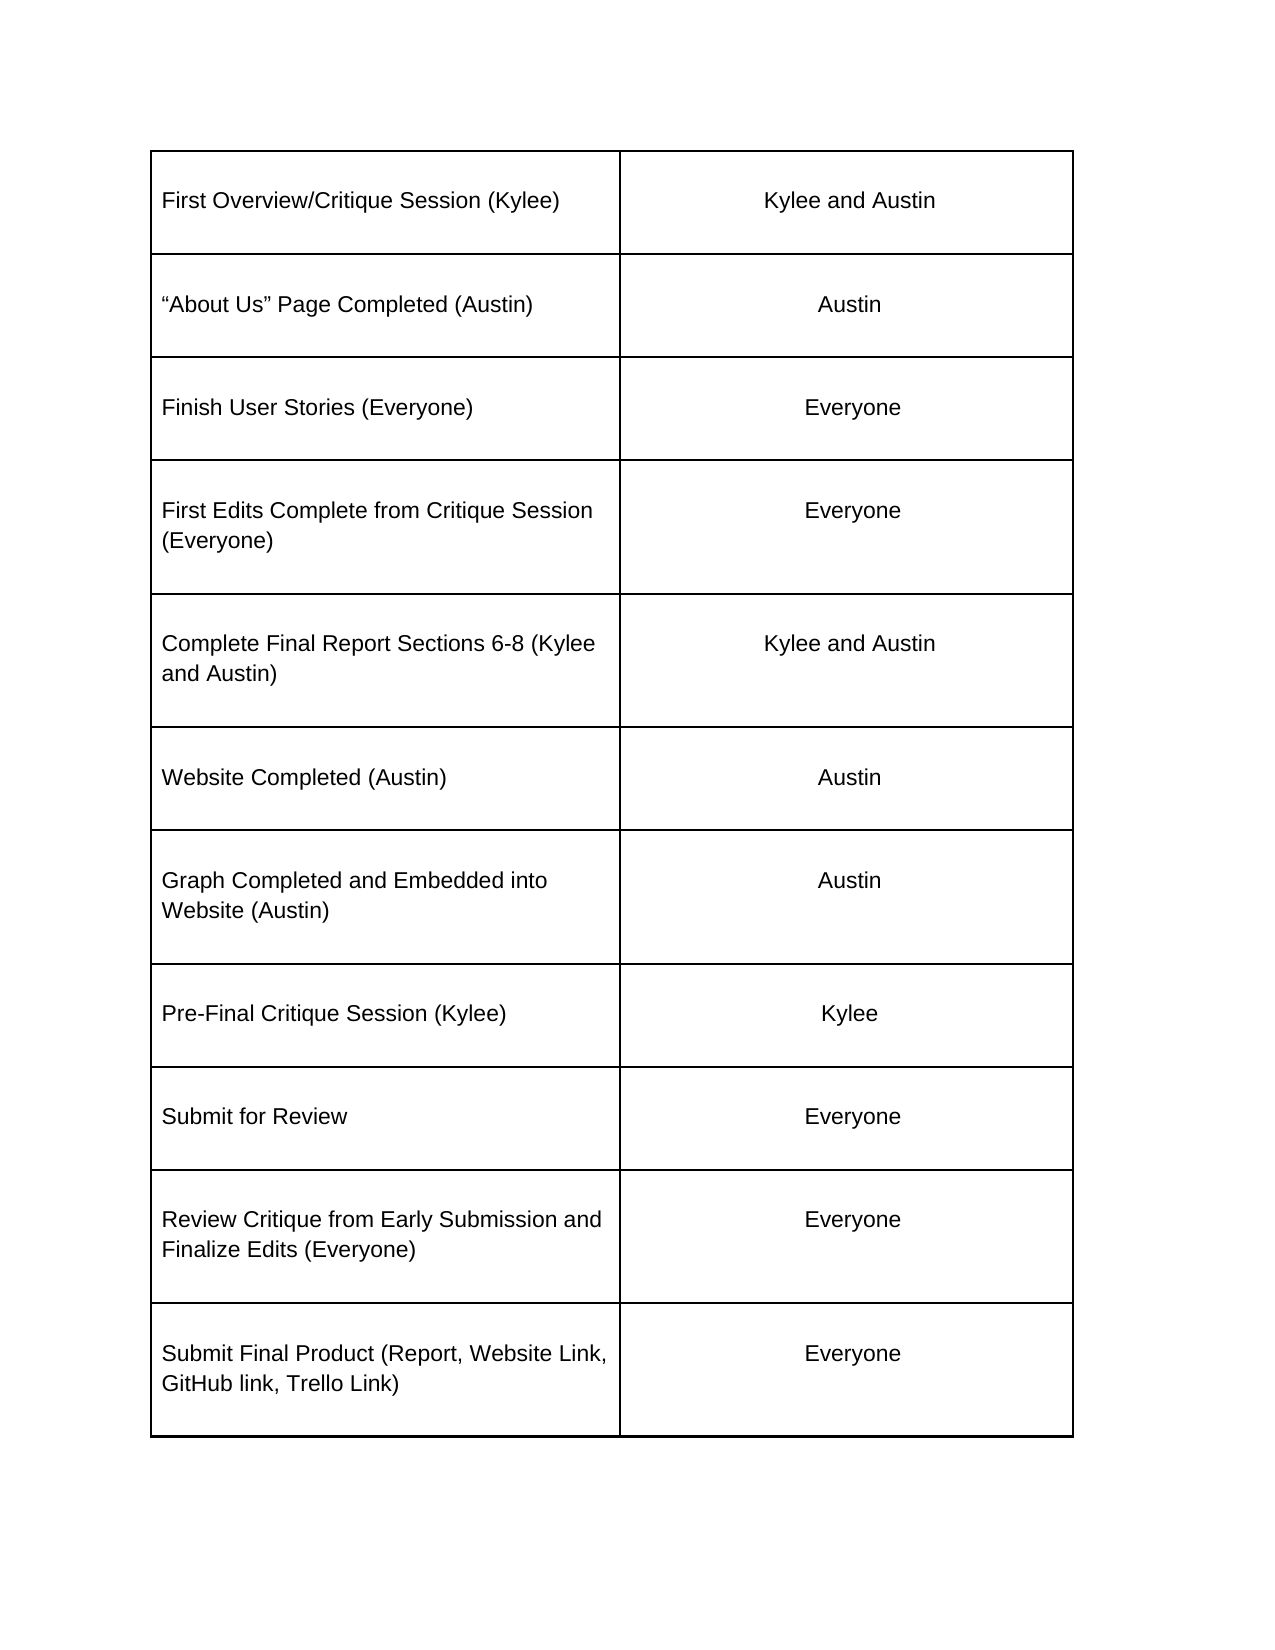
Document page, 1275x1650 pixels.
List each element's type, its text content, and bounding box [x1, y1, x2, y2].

table_cell Graph Completed and Embedded into Website (Austin) [152, 831, 619, 962]
table_cell Website Completed (Austin) [152, 728, 619, 829]
table_cell Everyone [621, 1304, 1072, 1435]
table_cell Everyone [621, 461, 1072, 593]
table_cell Finish User Stories (Everyone) [152, 358, 619, 459]
table_cell First Overview/Critique Session (Kylee) [152, 152, 619, 253]
table_cell Submit Final Product (Report, Website Link, GitHub link, Trello Link) [152, 1304, 619, 1435]
table_cell Review Critique from Early Submission and Finalize Edits (Everyone) [152, 1171, 619, 1302]
table_cell Everyone [621, 1068, 1072, 1169]
table_cell Kylee and Austin [621, 595, 1072, 726]
table_cell Complete Final Report Sections 6-8 (Kylee and Austin) [152, 595, 619, 726]
table_cell Austin [621, 831, 1072, 962]
table_cell Kylee and Austin [621, 152, 1072, 253]
table_cell Austin [621, 255, 1072, 356]
table_cell Everyone [621, 1171, 1072, 1302]
table_cell Pre-Final Critique Session (Kylee) [152, 965, 619, 1066]
table_cell Everyone [621, 358, 1072, 459]
table_cell Kylee [621, 965, 1072, 1066]
table_cell Austin [621, 728, 1072, 829]
table_cell Submit for Review [152, 1068, 619, 1169]
table_cell First Edits Complete from Critique Session (Everyone) [152, 461, 619, 593]
table_cell “About Us” Page Completed (Austin) [152, 255, 619, 356]
